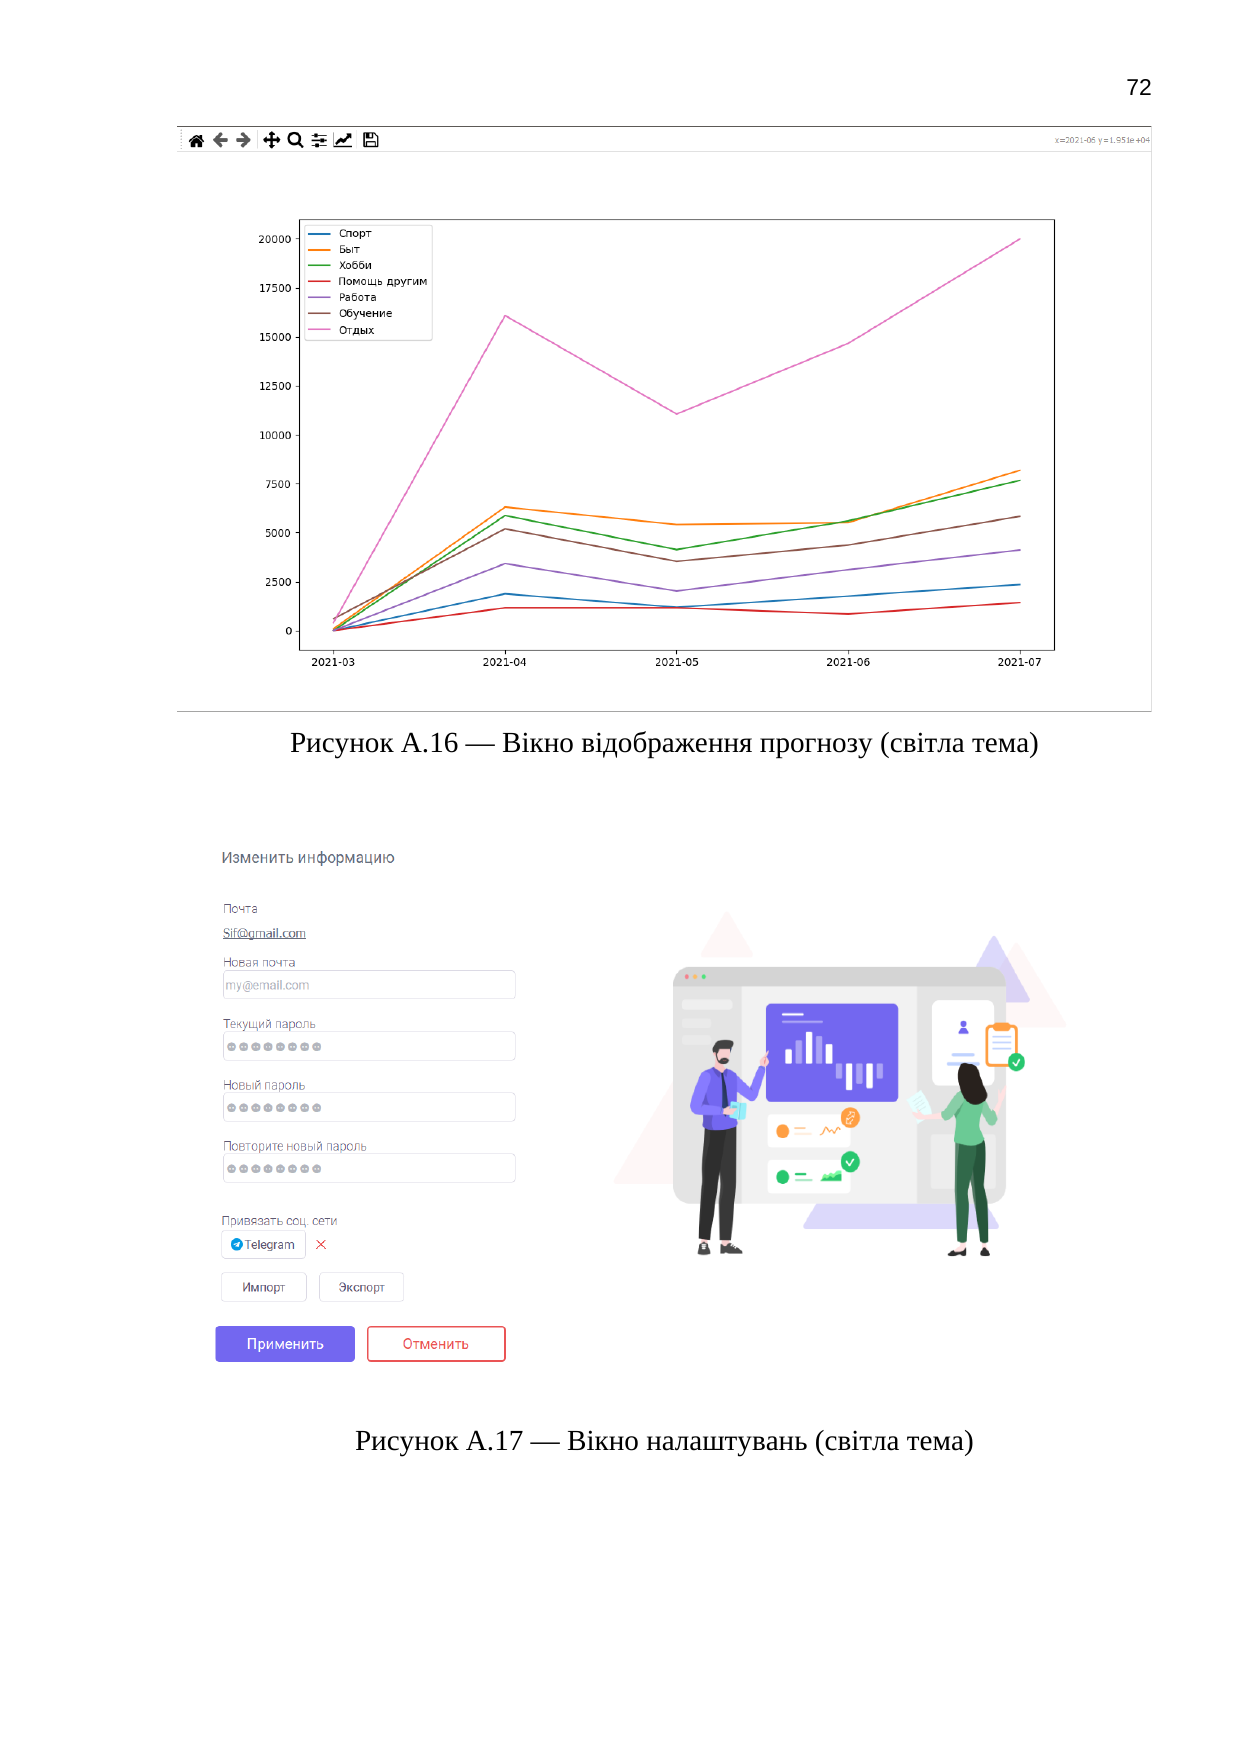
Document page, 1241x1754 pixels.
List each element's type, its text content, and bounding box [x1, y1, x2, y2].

text Рисунок A.16 — Вікно відображення прогнозу (світла тема) [177, 725, 1152, 758]
text Рисунок A.17 — Вікно налаштувань (світла тема) [177, 1423, 1152, 1457]
picture [177, 825, 1152, 1411]
picture [177, 126, 1152, 712]
